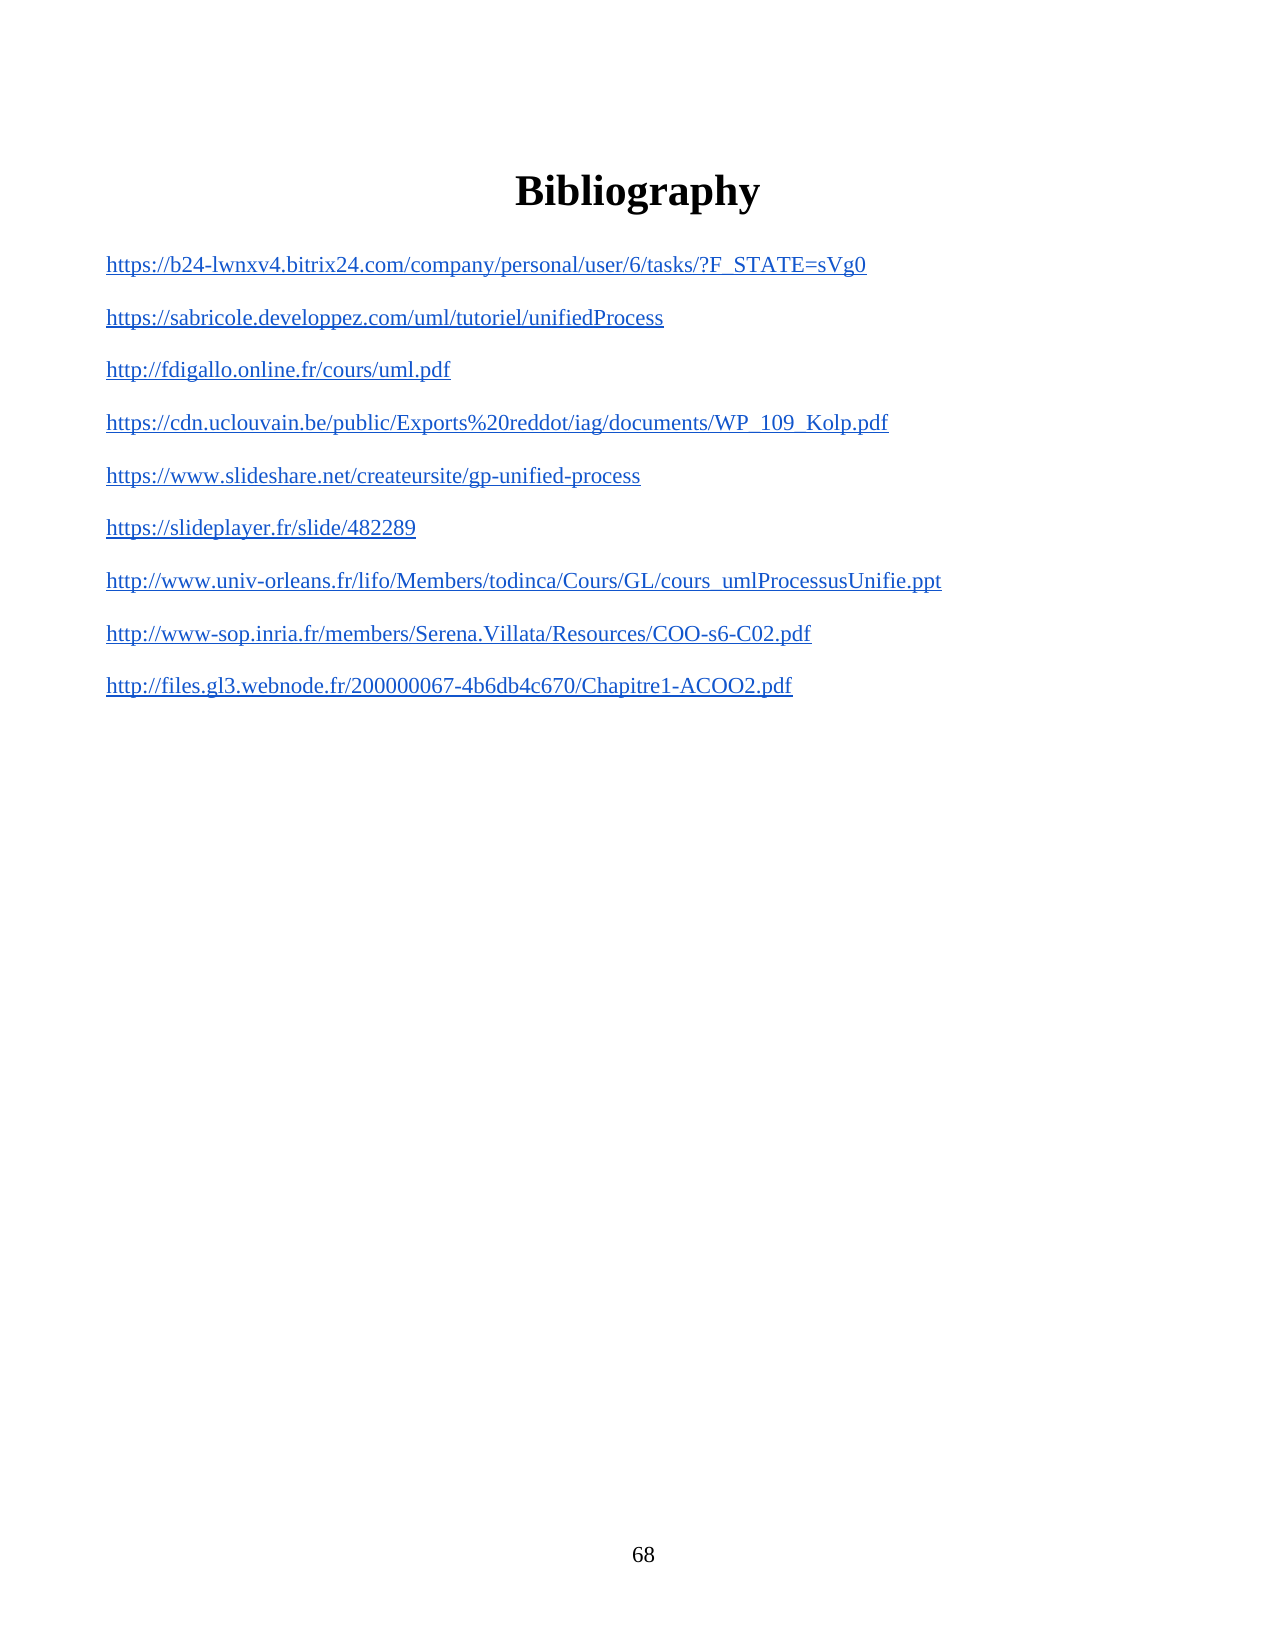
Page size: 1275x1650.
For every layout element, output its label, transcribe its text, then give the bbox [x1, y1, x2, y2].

text Bibliography [106, 164, 1169, 215]
text https://sabricole.developpez.com/uml/tutoriel/unifiedProcess [106, 303, 1169, 330]
text http://www.univ-orleans.fr/lifo/Members/todinca/Cours/GL/cours_umlProcessusUnifie.ppt [106, 567, 1169, 593]
text http://fdigallo.online.fr/cours/uml.pdf [106, 356, 1169, 383]
text https://slideplayer.fr/slide/482289 [106, 514, 1169, 541]
text http://files.gl3.webnode.fr/200000067-4b6db4c670/Chapitre1-ACOO2.pdf [106, 672, 1169, 699]
text https://cdn.uclouvain.be/public/Exports%20reddot/iag/documents/WP_109_Kolp.pdf [106, 409, 1169, 435]
text http://www-sop.inria.fr/members/Serena.Villata/Resources/COO-s6-C02.pdf [106, 620, 1169, 646]
text https://www.slideshare.net/createursite/gp-unified-process [106, 462, 1169, 488]
text https://b24-lwnxv4.bitrix24.com/company/personal/user/6/tasks/?F_STATE=sVg0 [106, 251, 1169, 277]
